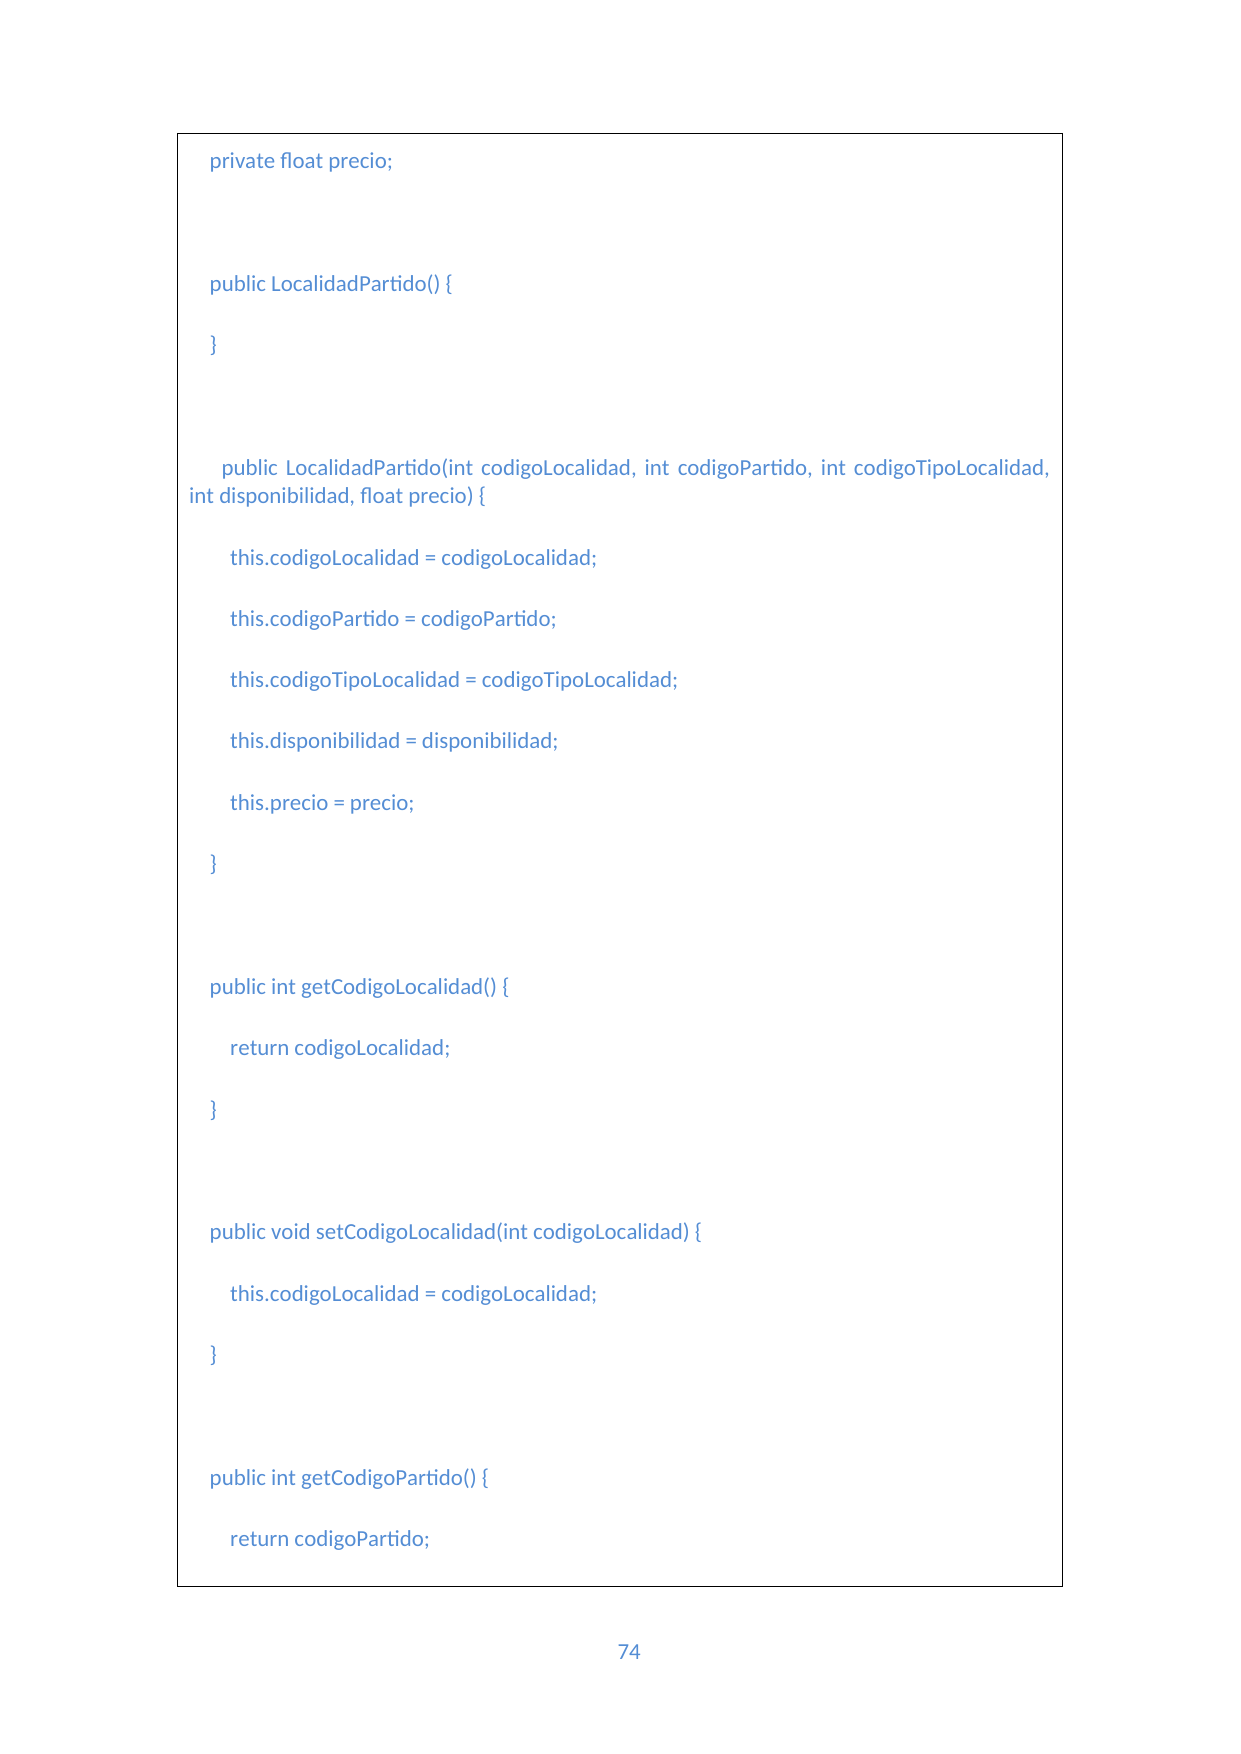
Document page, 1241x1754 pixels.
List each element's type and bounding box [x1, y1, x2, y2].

table_header [178, 134, 1062, 1586]
